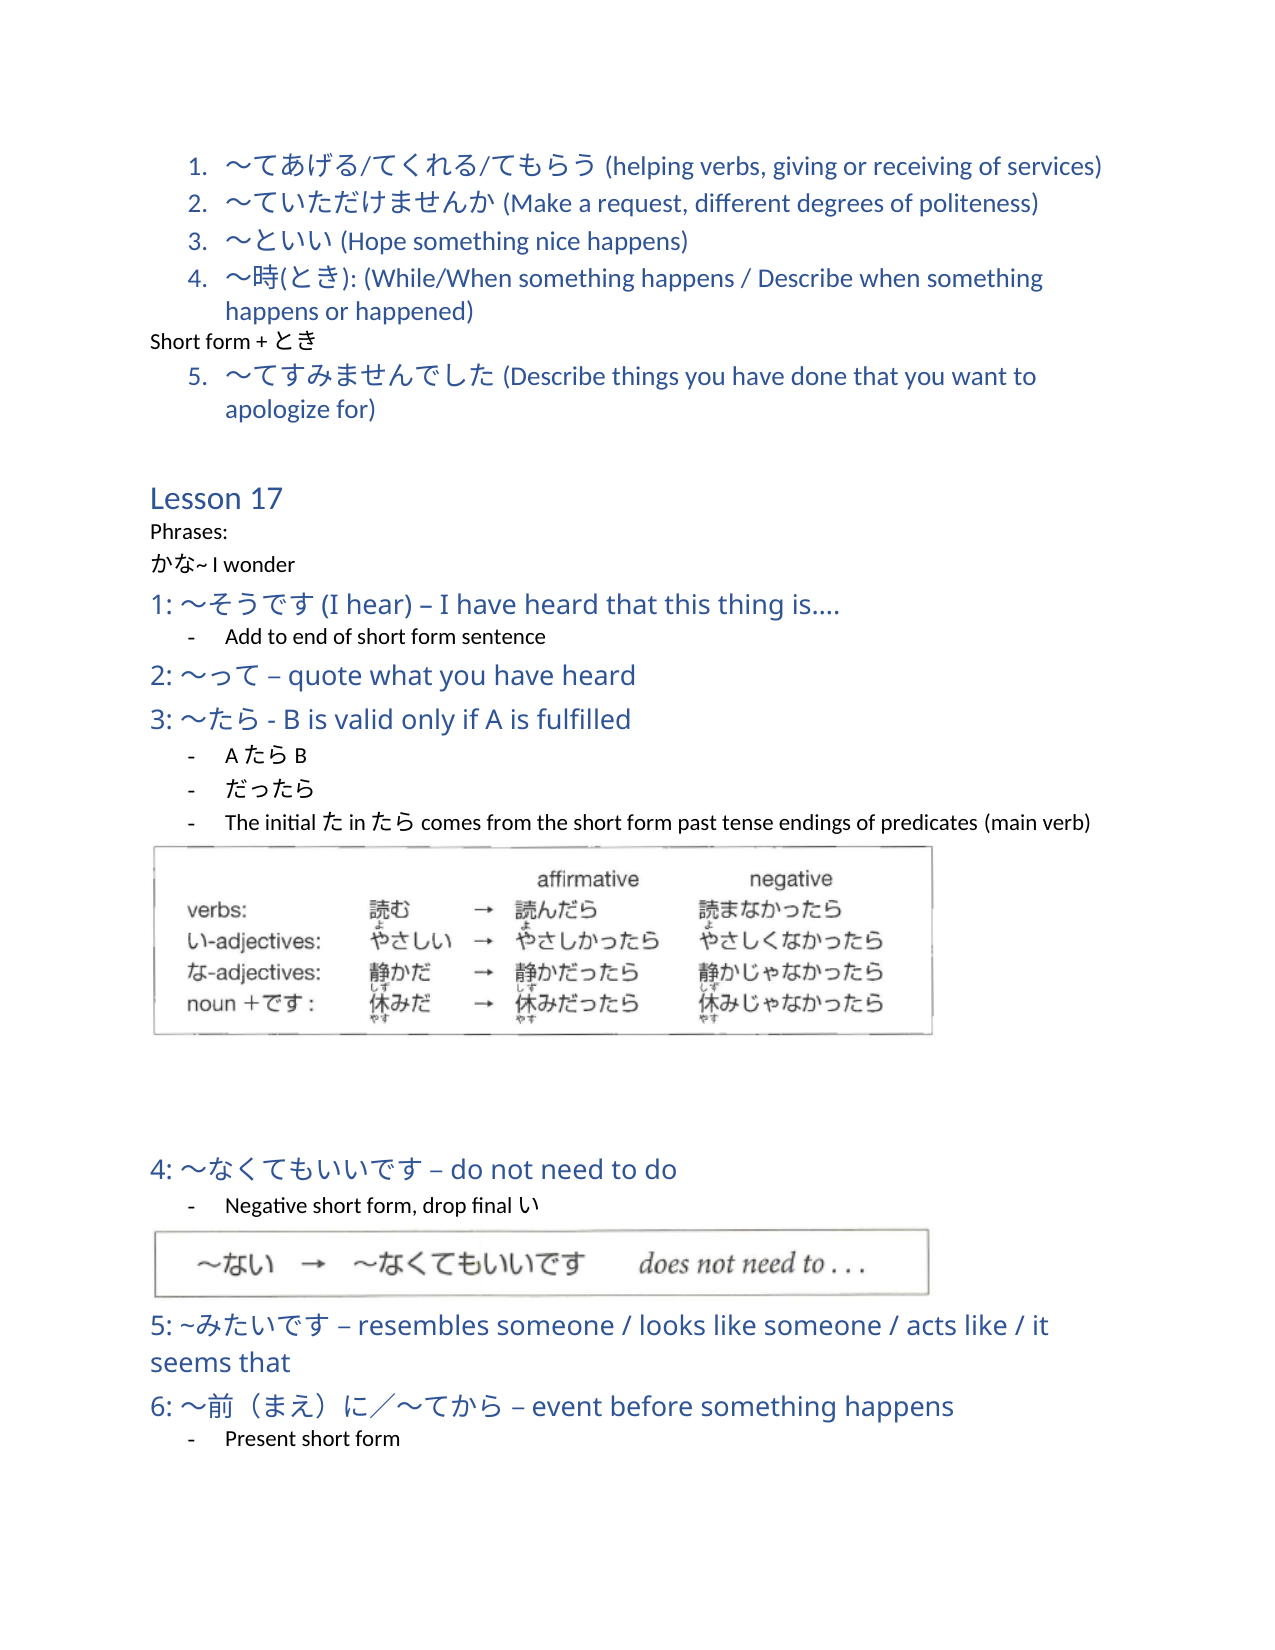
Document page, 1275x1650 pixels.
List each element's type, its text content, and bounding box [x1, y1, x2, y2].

subtitle ～てすみませんでした (Describe things you have done that you want to apologize for) [187, 359, 1125, 425]
subtitle Lesson 17 [150, 477, 1125, 517]
text Phrases: [150, 517, 1125, 545]
list Present short form [187, 1424, 1125, 1452]
subtitle ～ていただけませんか (Make a request, different degrees of politeness) [187, 187, 1125, 220]
subtitle 5: ~みたいです – resembles someone / looks like someone / acts like / it seems that [150, 1304, 1125, 1381]
subtitle ～といい (Hope something nice happens) [187, 224, 1125, 257]
subtitle 4: ～なくてもいいです – do not need to do [150, 1148, 1125, 1187]
list The initialたinたらcomes from the short form past tense endings of predicates (main verb) [187, 804, 1125, 837]
text Short form + とき [150, 327, 1125, 355]
list Negative short form, drop final い [187, 1187, 1125, 1221]
subtitle 3: ～たら - B is valid only if A is fulfilled [150, 698, 1125, 737]
subtitle 6: ～前（まえ）に／～てから – event before something happens [150, 1385, 1125, 1424]
subtitle 1: ～そうです (I hear) – I have heard that this thing is…. [150, 583, 1125, 622]
list だったら [187, 771, 1125, 804]
list A たら B [187, 737, 1125, 771]
subtitle ～時(とき): (While/When something happens / Describe when something happens or happened) [187, 261, 1125, 327]
subtitle ～てあげる/てくれる/てもらう (helping verbs, giving or receiving of services) [187, 149, 1125, 182]
text かな~ I wonder [150, 545, 1125, 579]
subtitle 2: ～って – quote what you have heard [150, 654, 1125, 694]
picture [150, 1220, 936, 1301]
picture [151, 837, 934, 1039]
list Add to end of short form sentence [187, 622, 1125, 650]
